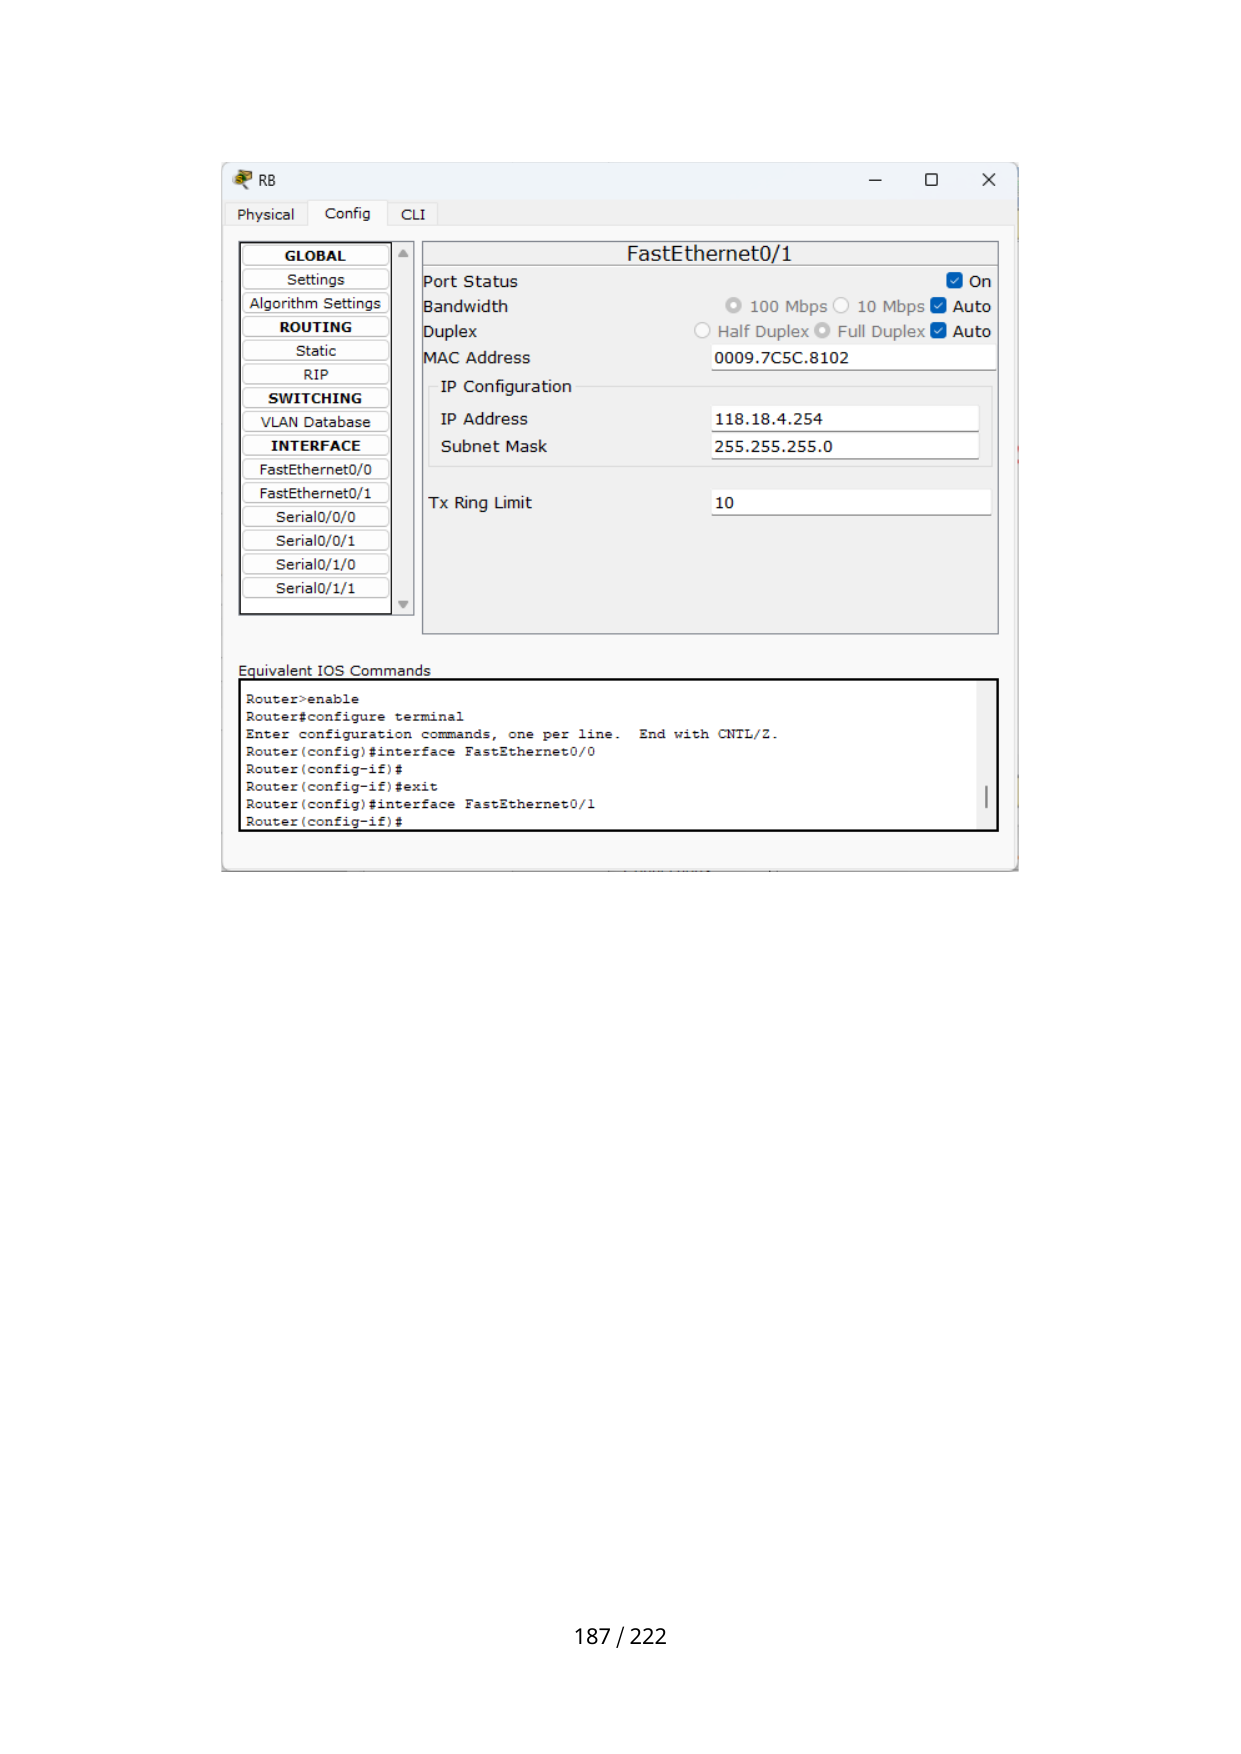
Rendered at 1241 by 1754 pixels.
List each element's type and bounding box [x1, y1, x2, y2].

picture [221, 162, 1019, 872]
